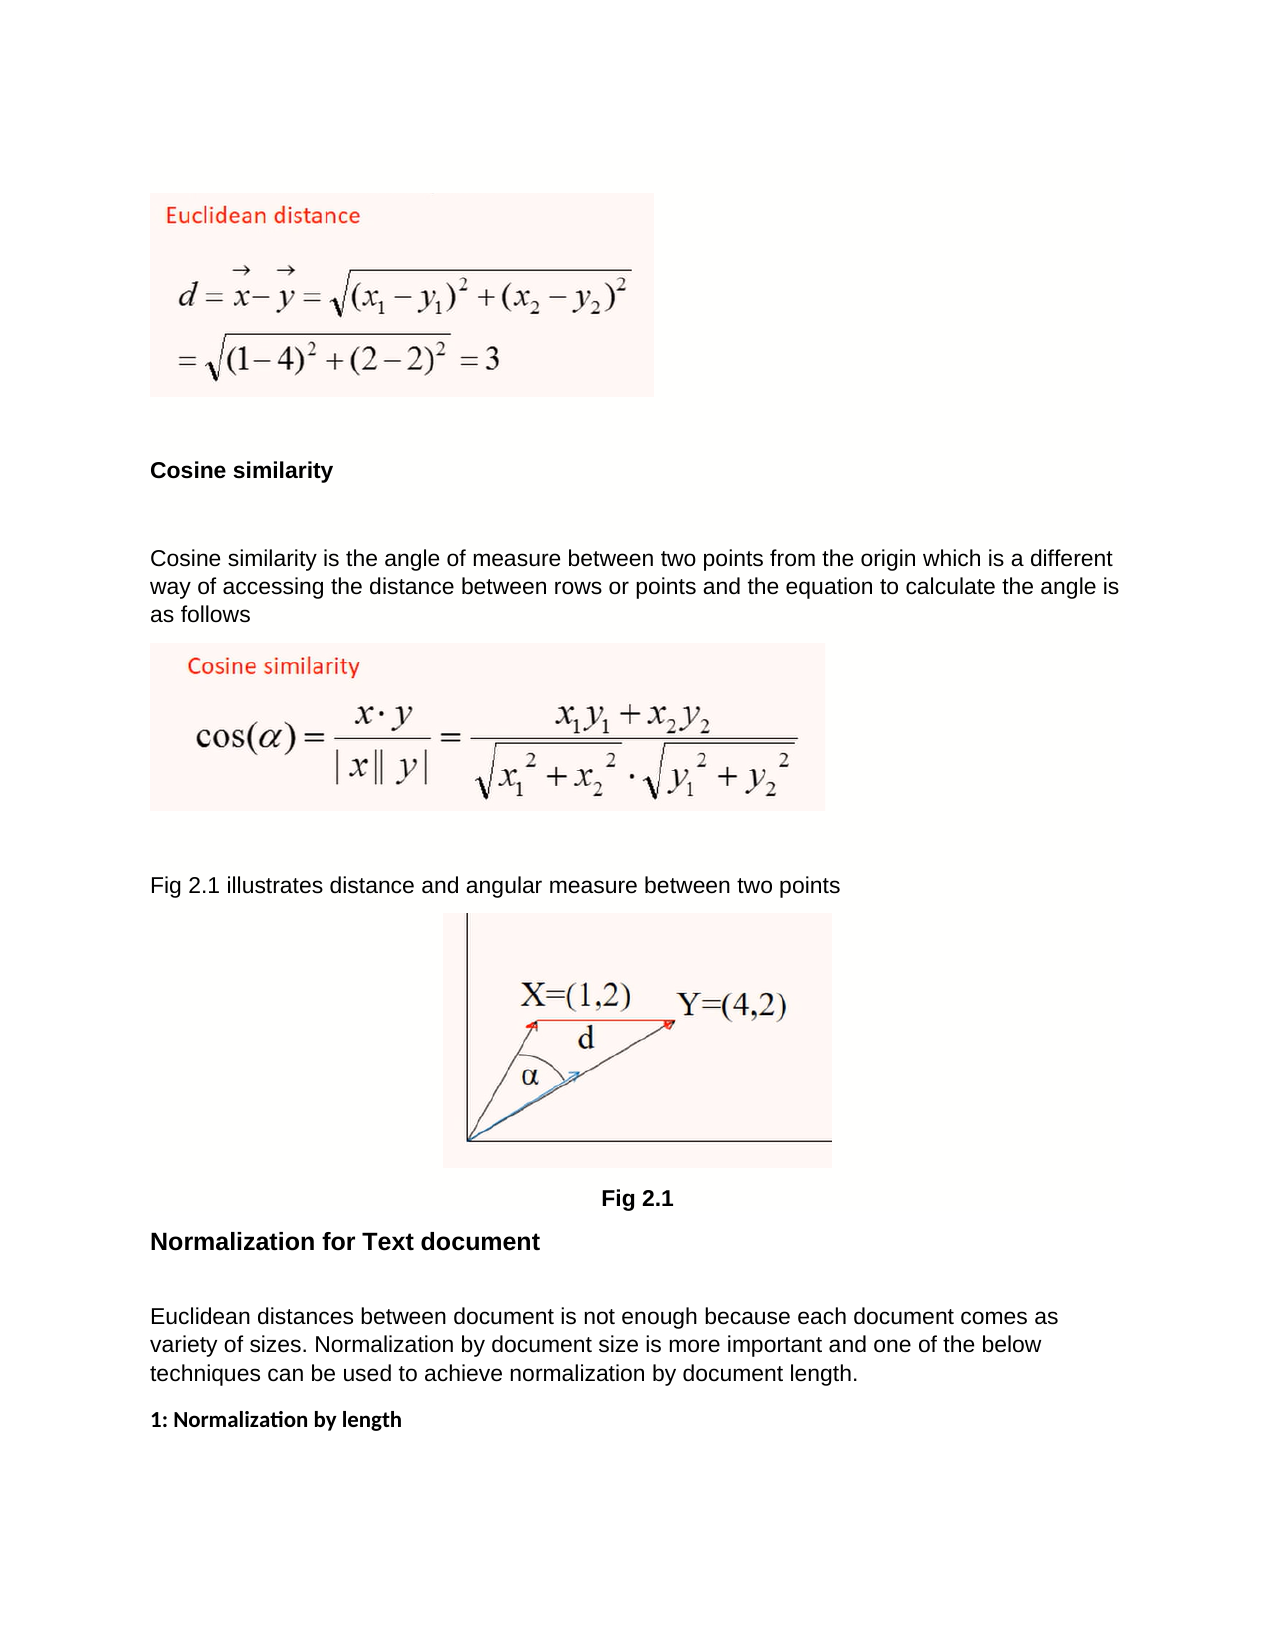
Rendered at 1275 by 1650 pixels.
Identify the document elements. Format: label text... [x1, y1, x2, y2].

text Euclidean distances between document is not enough because each document comes as variety of sizes. Normalization by document size is more important and one of the below techniques can be used to achieve normalization by document length. [150, 1303, 1125, 1386]
text Cosine similarity is the angle of measure between two points from the origin which is a different way of accessing the distance between rows or points and the equation to calculate the angle is as follows [150, 543, 1125, 627]
subtitle Normalization for Text document [150, 1227, 1125, 1256]
text Fig 2.1 illustrates distance and angular measure between two points [150, 870, 1125, 898]
text Cosine similarity [150, 456, 1125, 484]
picture [443, 913, 832, 1168]
text Fig 2.1 [150, 1183, 1125, 1211]
picture [150, 193, 654, 397]
text 1: Normalization by length [150, 1405, 1125, 1433]
picture [150, 643, 826, 811]
